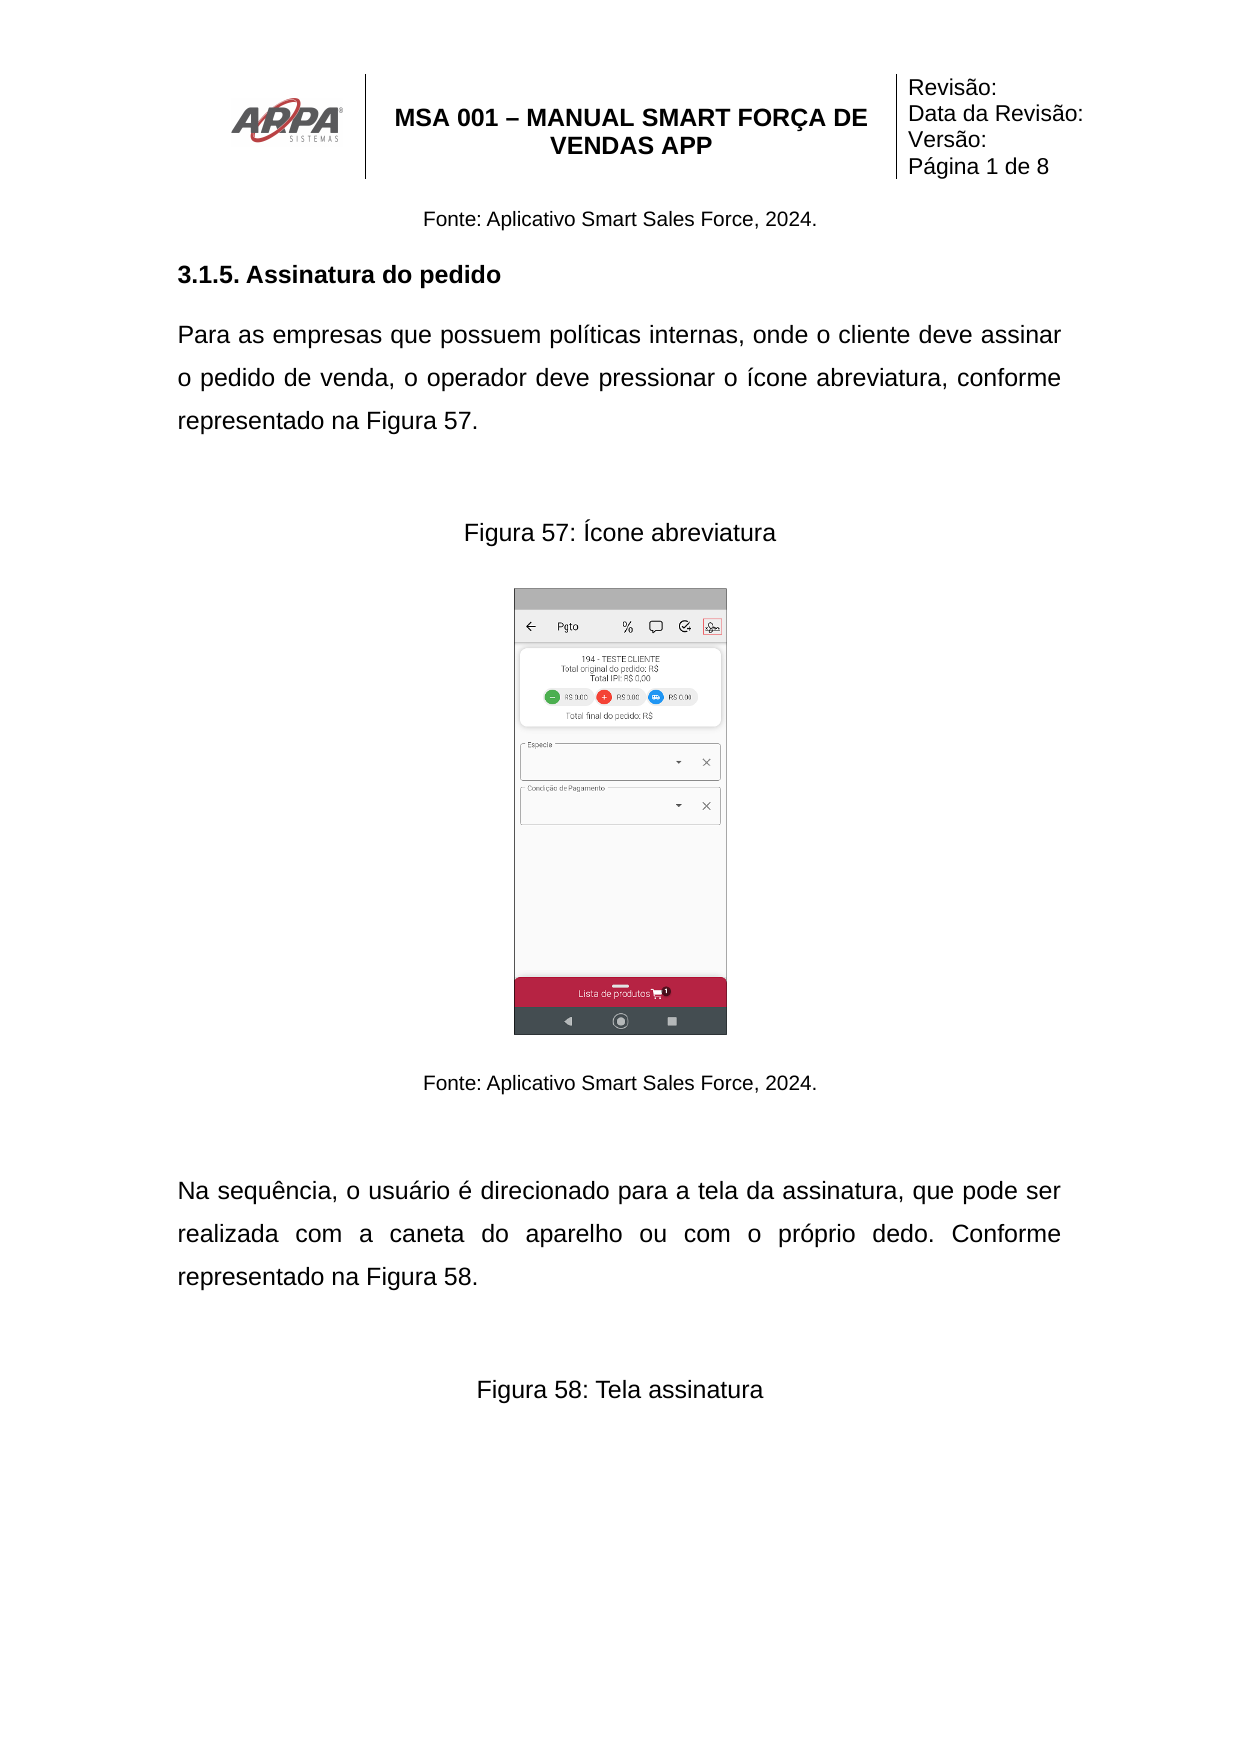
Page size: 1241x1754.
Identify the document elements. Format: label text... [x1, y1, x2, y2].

picture [506, 578, 734, 1041]
text Para as empresas que possuem políticas internas, onde o cliente deve assinar o pedido de venda, o operador deve pressionar o ícone abreviatura, conforme representado na Figura 57. [177, 319, 1063, 434]
text Figura 58: Tela assinatura [177, 1375, 1063, 1403]
text 3.1.5. Assinatura do pedido [177, 260, 1063, 288]
text Figura 57: Ícone abreviatura [177, 518, 1063, 547]
text Fonte: Aplicativo Smart Sales Force, 2024. [177, 1071, 1063, 1095]
picture [231, 98, 343, 147]
text Na sequência, o usuário é direcionado para a tela da assinatura, que pode ser realizada com a caneta do aparelho ou com o próprio dedo. Conforme representado na Figura 58. [177, 1176, 1063, 1291]
text Fonte: Aplicativo Smart Sales Force, 2024. [177, 207, 1063, 231]
